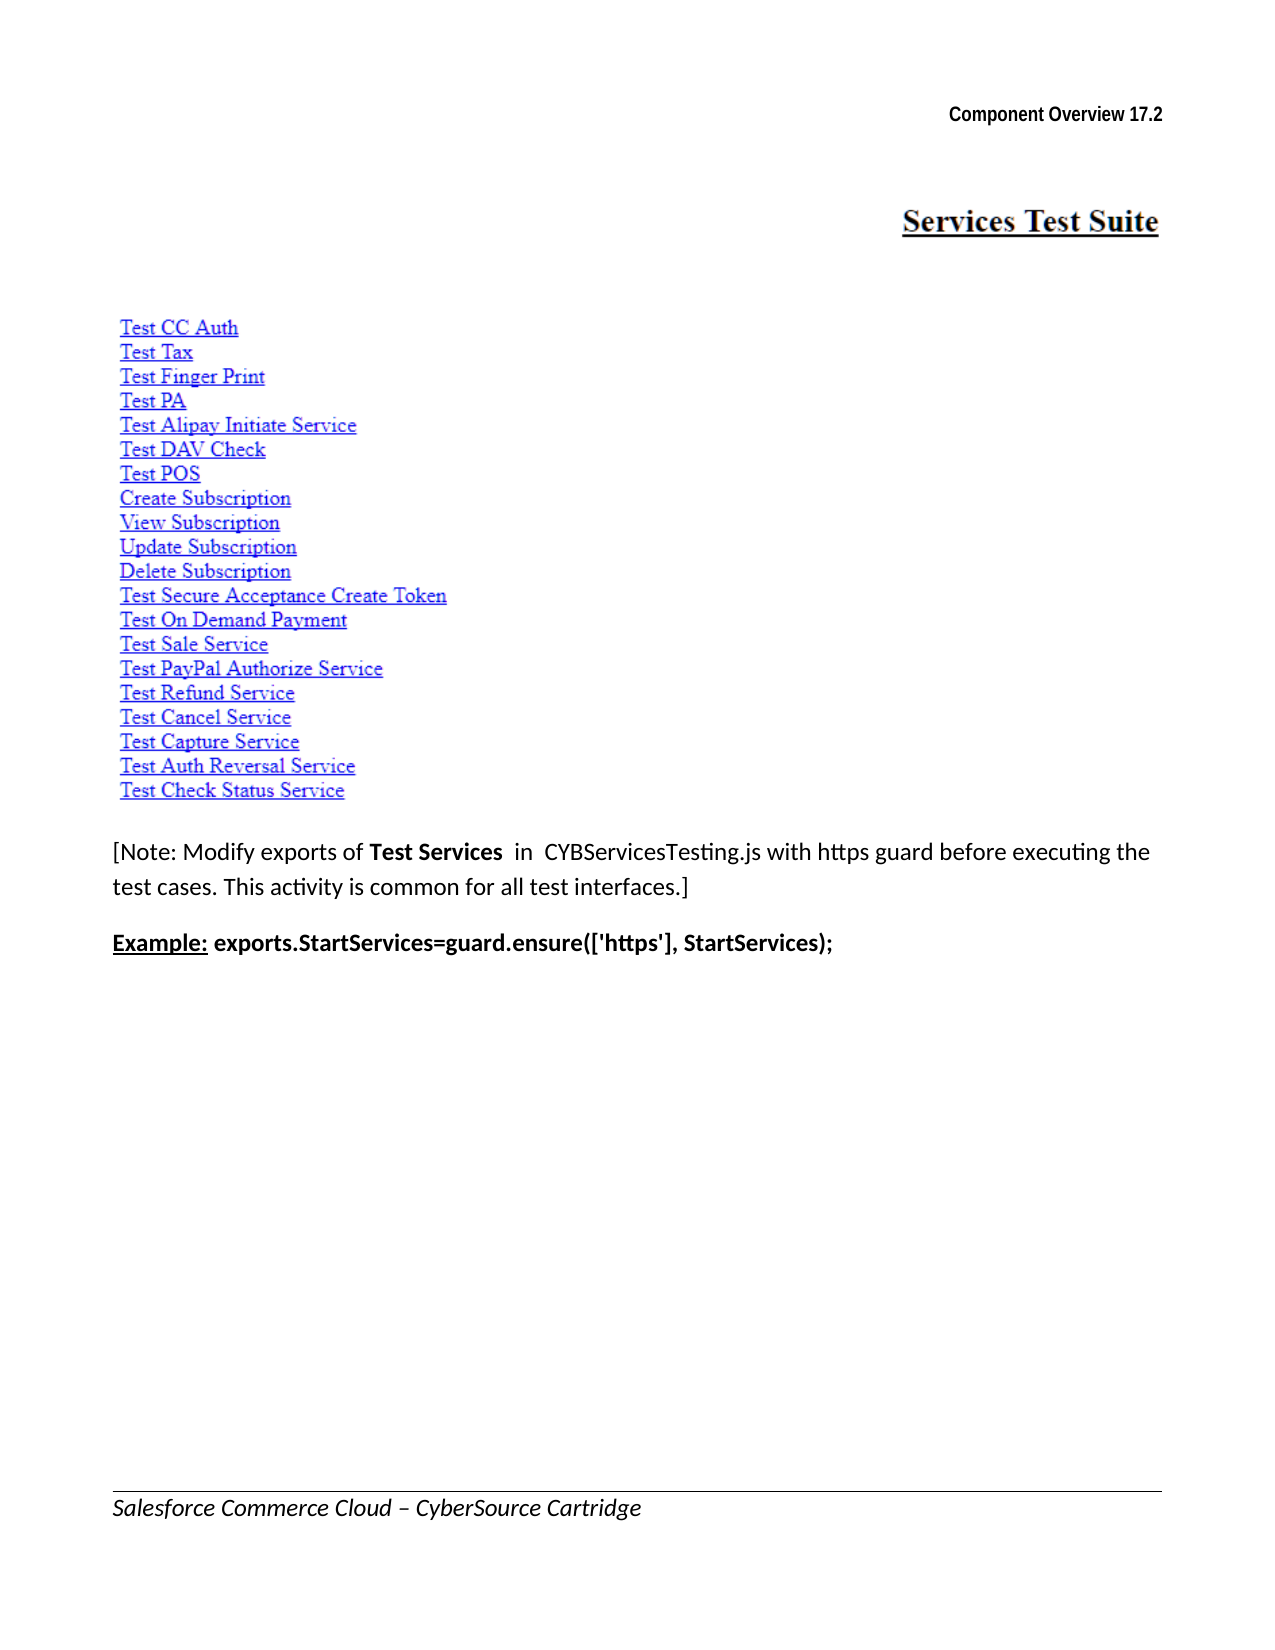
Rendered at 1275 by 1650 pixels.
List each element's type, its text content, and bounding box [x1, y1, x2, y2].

picture [112, 198, 1163, 812]
text Example: exports.StartServices=guard.ensure(['https'], StartServices); [112, 927, 1162, 958]
text [Note: Modify exports of Test Services in CYBServicesTesting.js with https guard before executing the test cases. This activity is common for all test interfaces.] [112, 837, 1162, 902]
